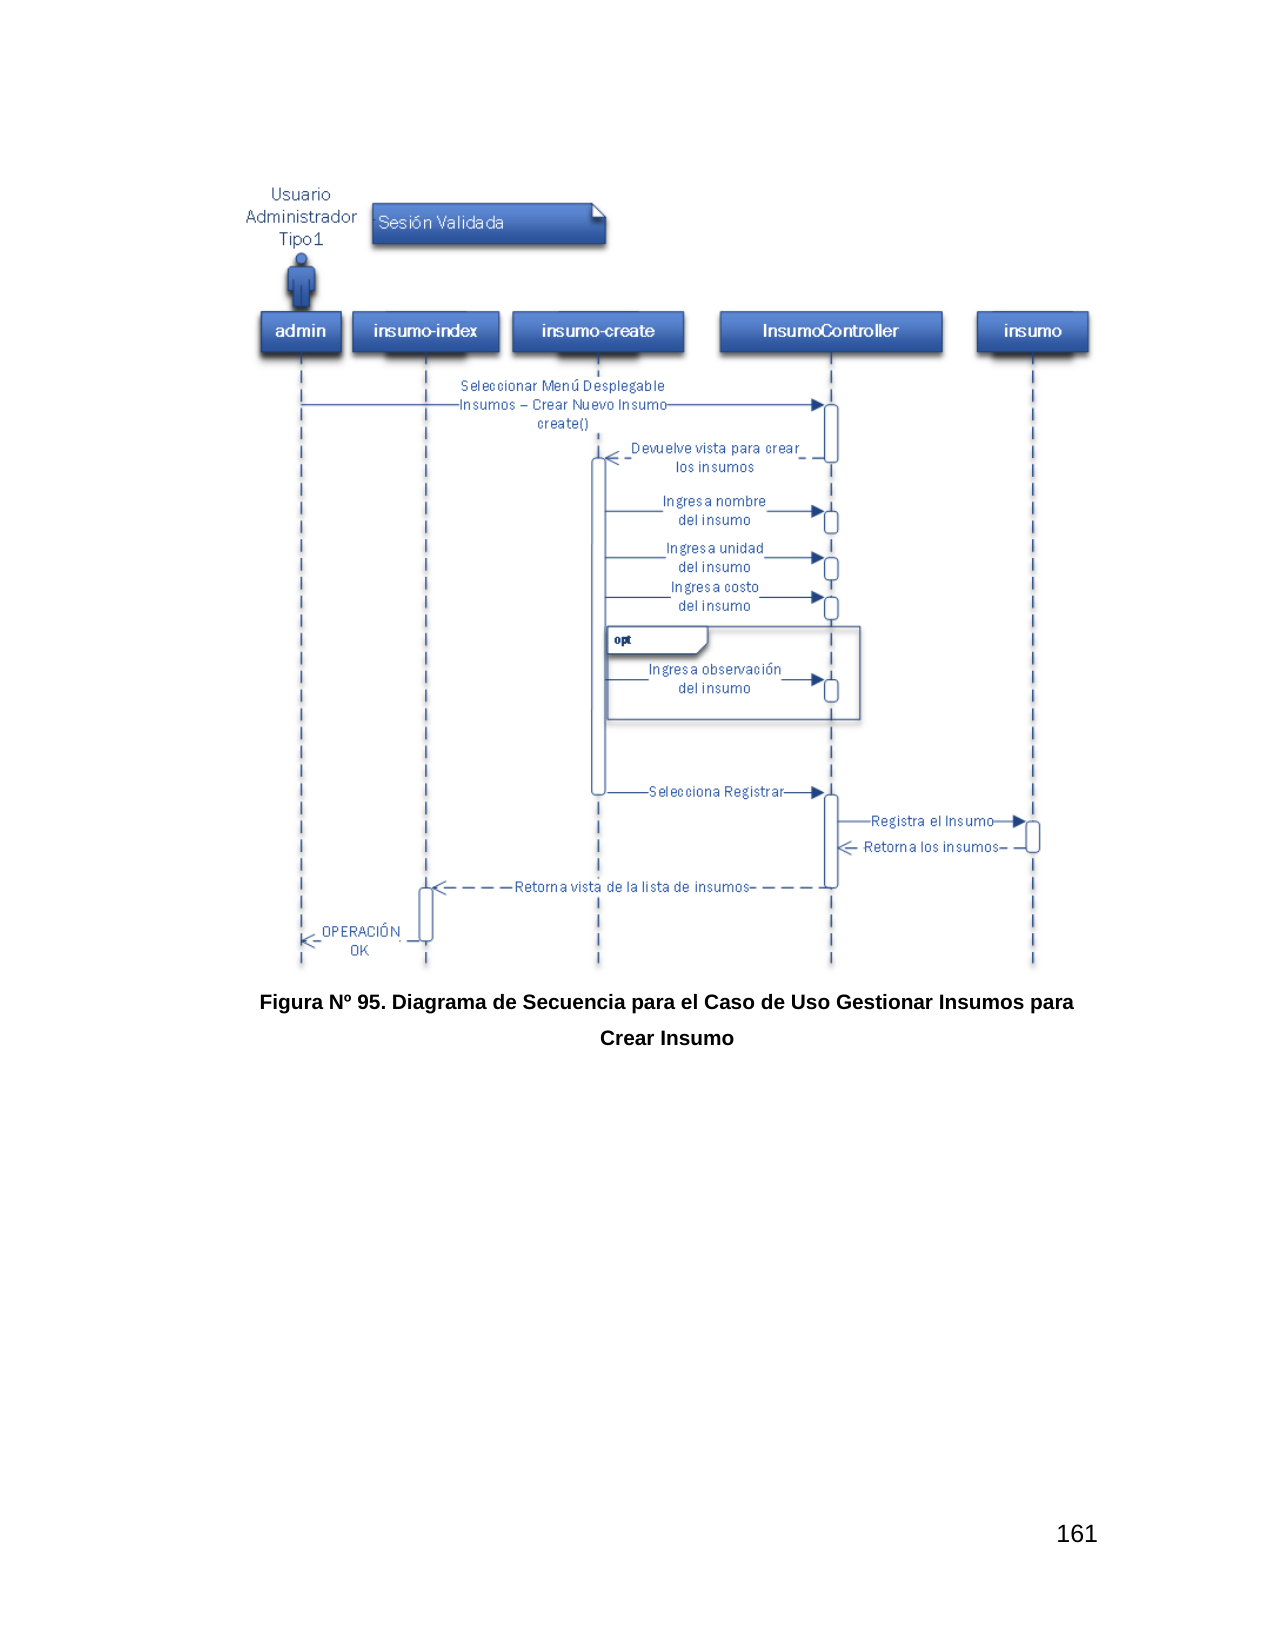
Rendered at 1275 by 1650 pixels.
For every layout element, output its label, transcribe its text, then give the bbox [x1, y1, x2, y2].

text Figura Nº 95. Diagrama de Secuencia para el Caso de Uso Gestionar Insumos para Crear Insumo [236, 989, 1098, 1049]
picture [236, 177, 1098, 978]
